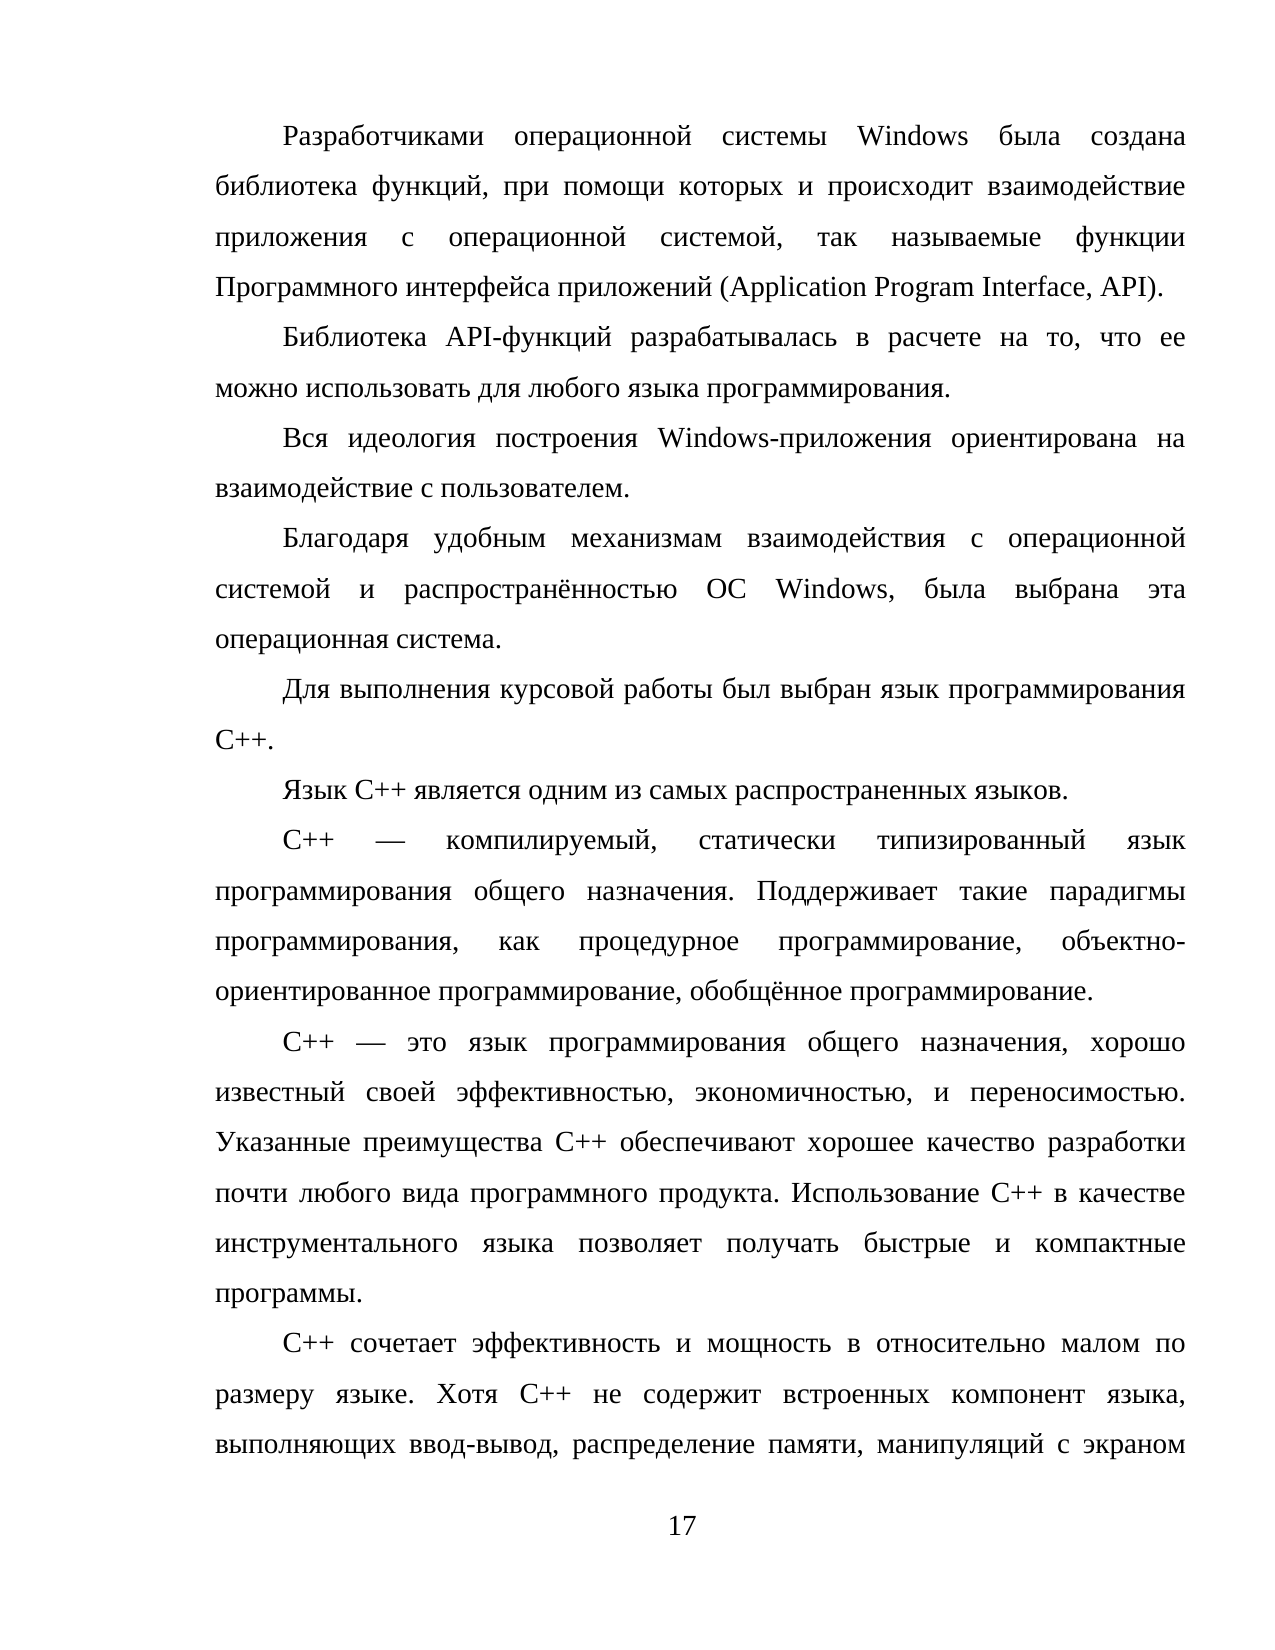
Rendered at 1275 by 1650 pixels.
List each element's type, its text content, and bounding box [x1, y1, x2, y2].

list С++ — это язык программирования общего назначения, хорошо известный своей эффективностью, экономичностью, и переносимостью. Указанные преимущества С++ обеспечивают хорошее качество разработки почти любого вида программного продукта. Использование С++ в качестве инструментального языка позволяет получать быстрые и компактные программы. [215, 1024, 1186, 1309]
list C++ — компилируемый, статически типизированный язык программирования общего назначения. Поддерживает такие парадигмы программирования, как процедурное программирование, объектно-ориентированное программирование, обобщённое программирование. [215, 822, 1186, 1007]
list Библиотека API-функций разрабатывалась в расчете на то, что ее можно использовать для любого языка программирования. [215, 319, 1186, 403]
list Язык С++ является одним из самых распространенных языков. [215, 772, 1186, 806]
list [215, 1326, 1186, 1460]
list Разработчиками операционной системы Windows была создана библиотека функций, при помощи которых и происходит взаимодействие приложения с операционной системой, так называемые функции Программного интерфейса приложений (Application Program Interface, API). [215, 118, 1186, 303]
list Благодаря удобным механизмам взаимодействия с операционной системой и распространённостью ОС Windows, была выбрана эта операционная система. [215, 521, 1186, 655]
list Вся идеология построения Windows-приложения ориентирована на взаимодействие с пользователем. [215, 420, 1186, 504]
list Для выполнения курсовой работы был выбран язык программирования С++. [215, 672, 1186, 755]
